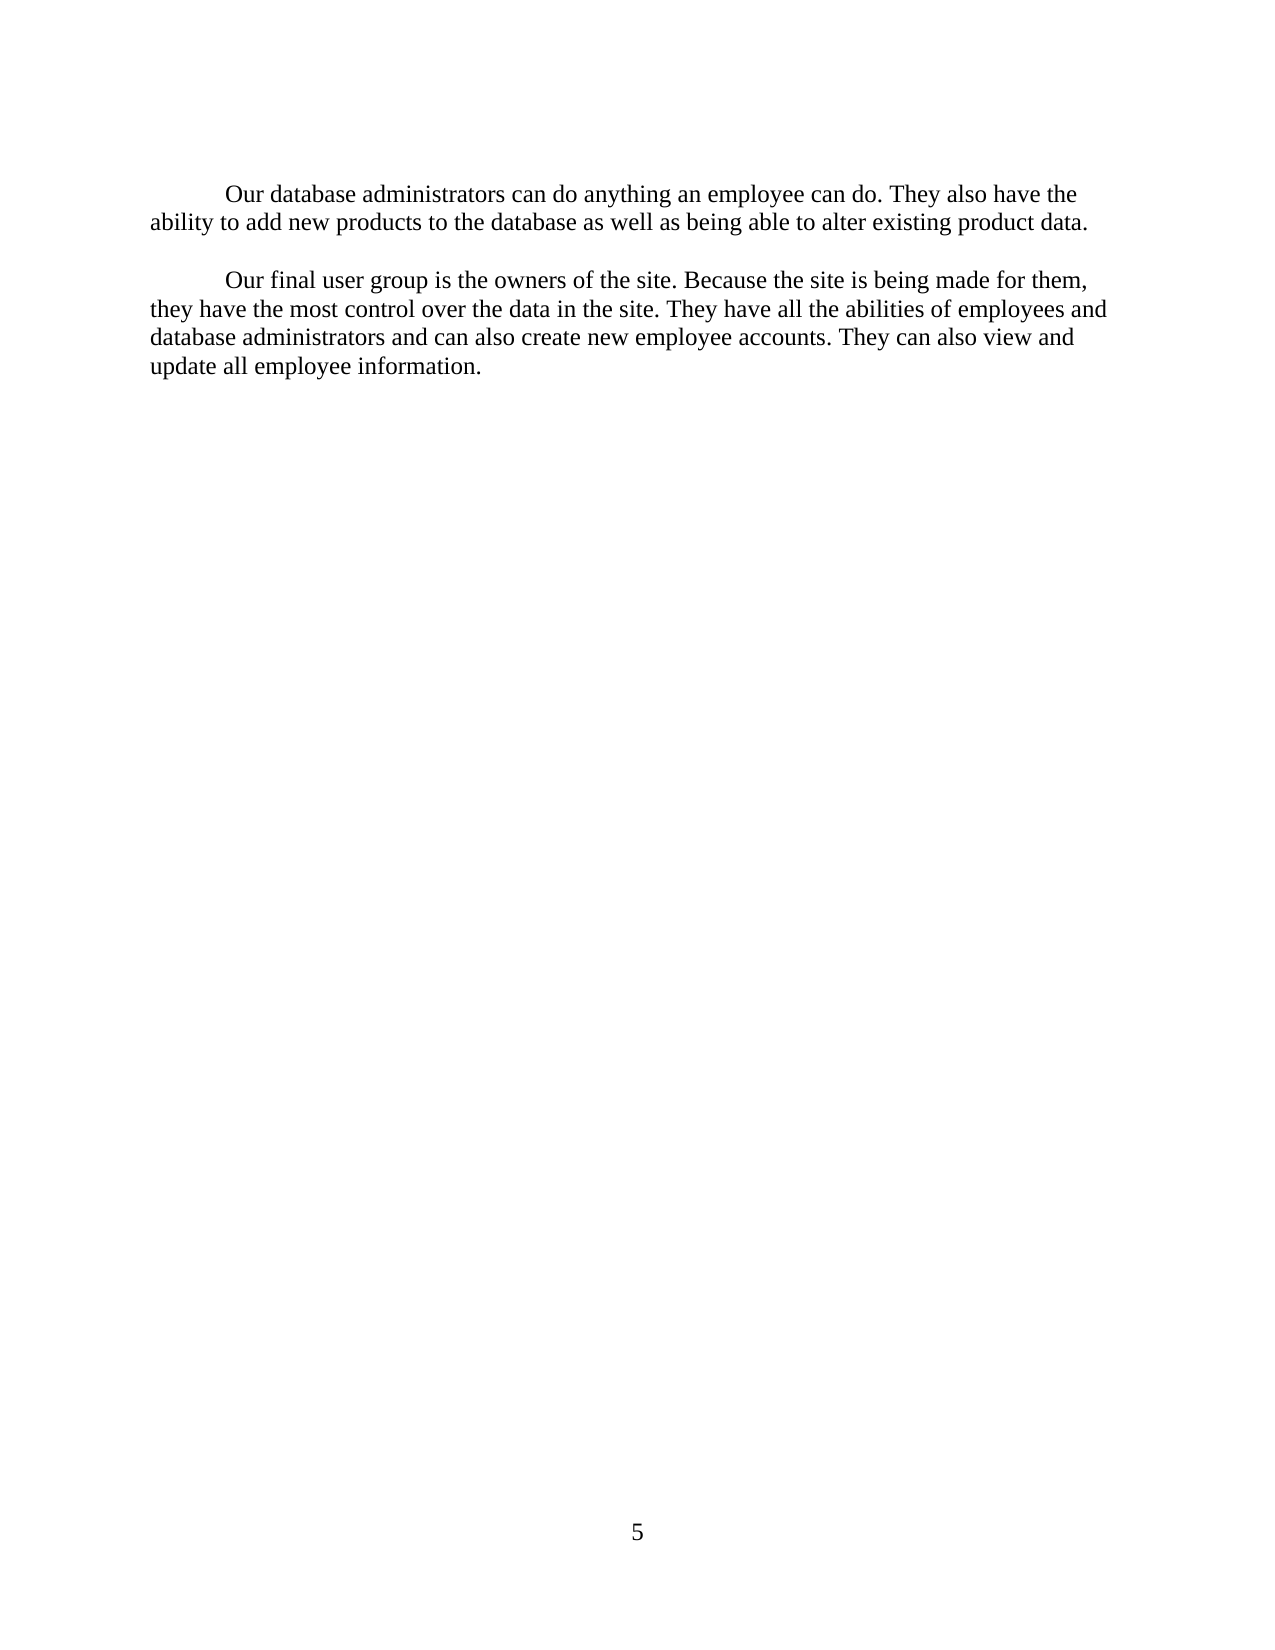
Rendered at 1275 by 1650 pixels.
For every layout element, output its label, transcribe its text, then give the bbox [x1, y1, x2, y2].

text Our final user group is the owners of the site. Because the site is being made for them, they have the most control over the data in the site. They have all the abilities of employees and database administrators and can also create new employee accounts. They can also view and update all employee information. [150, 265, 1125, 380]
text Our database administrators can do anything an employee can do. They also have the ability to add new products to the database as well as being able to alter existing product data. [150, 179, 1125, 236]
